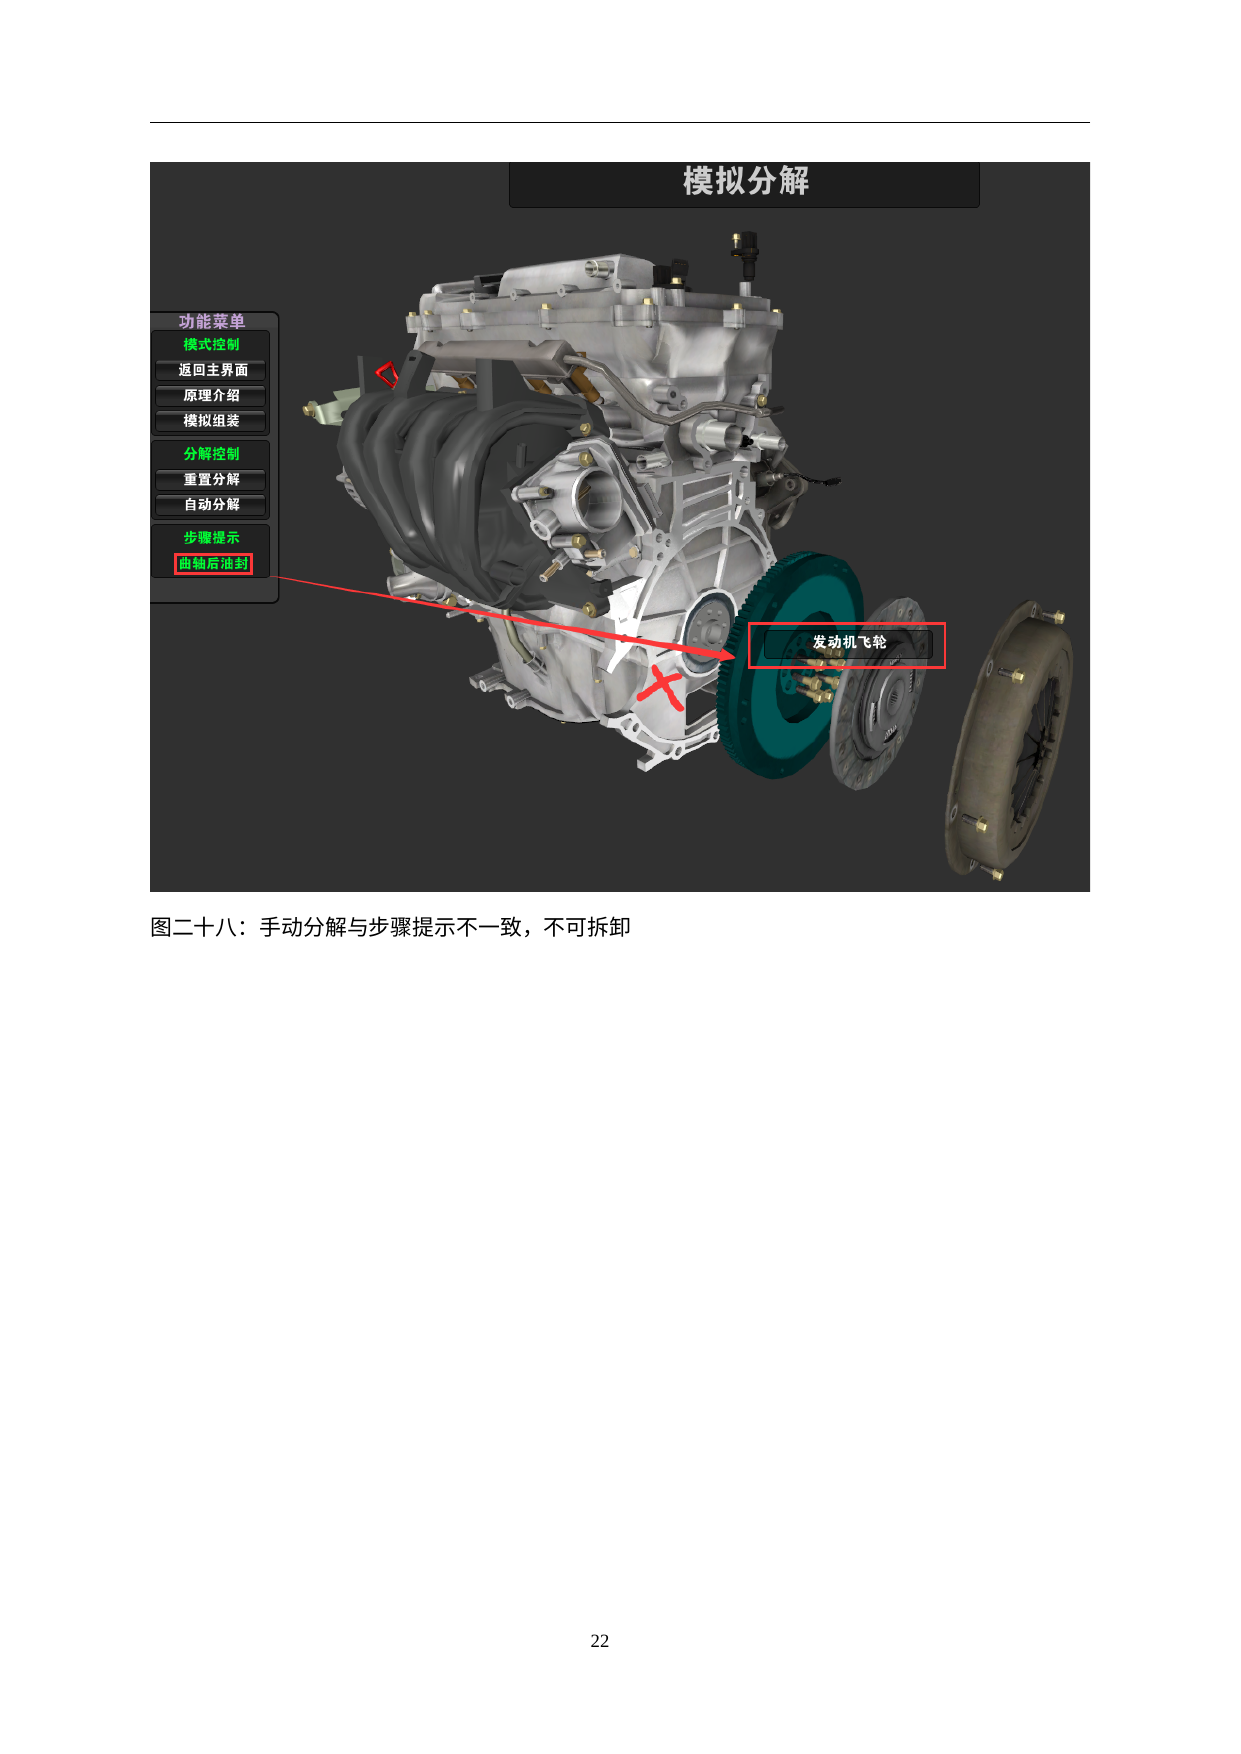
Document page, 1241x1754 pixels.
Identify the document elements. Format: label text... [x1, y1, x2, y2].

text 图二十八：手动分解与步骤提示不一致，不可拆卸 [150, 909, 1090, 942]
picture [150, 162, 1091, 892]
